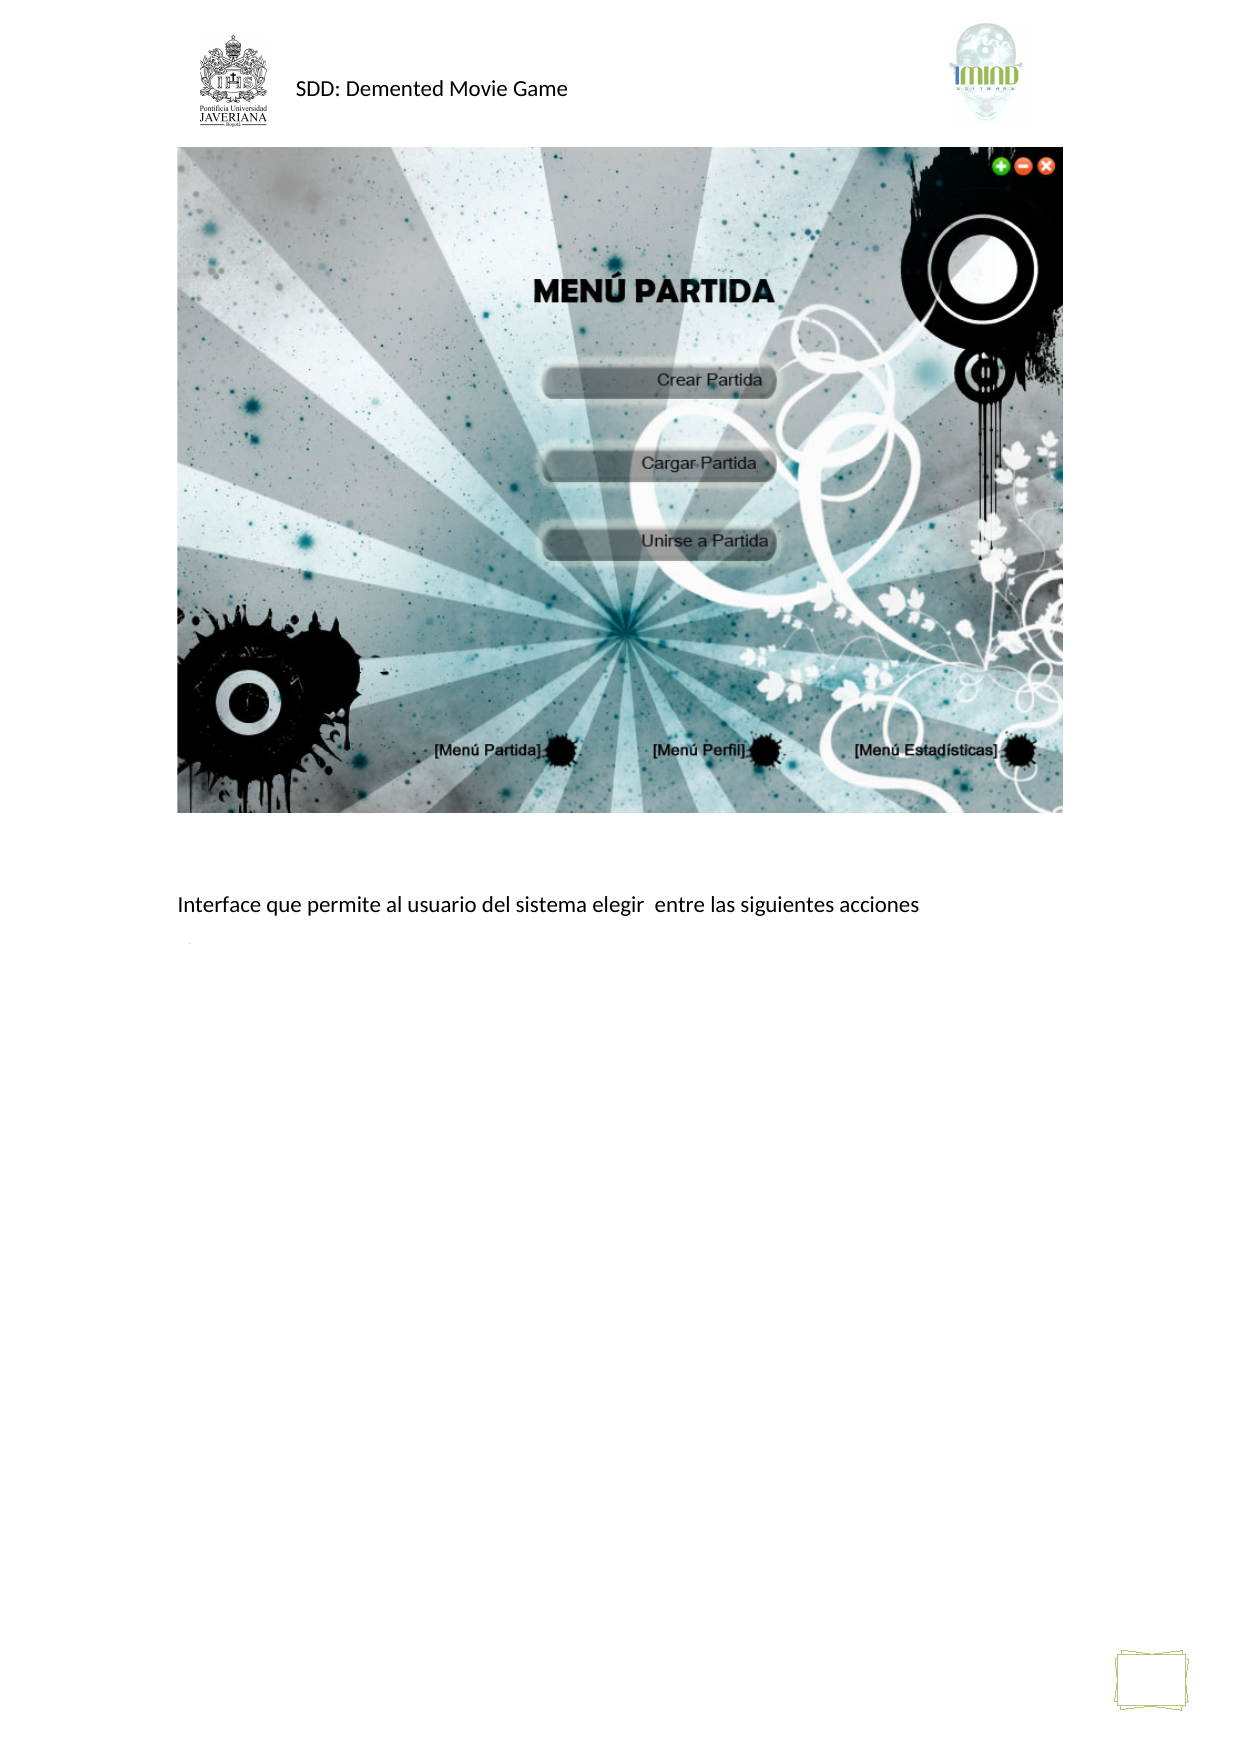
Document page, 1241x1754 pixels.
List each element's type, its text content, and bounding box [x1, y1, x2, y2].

picture [200, 35, 267, 127]
picture [177, 147, 1063, 813]
text Interface que permite al usuario del sistema elegir entre las siguientes acciones [177, 890, 1063, 918]
picture [948, 23, 1029, 127]
